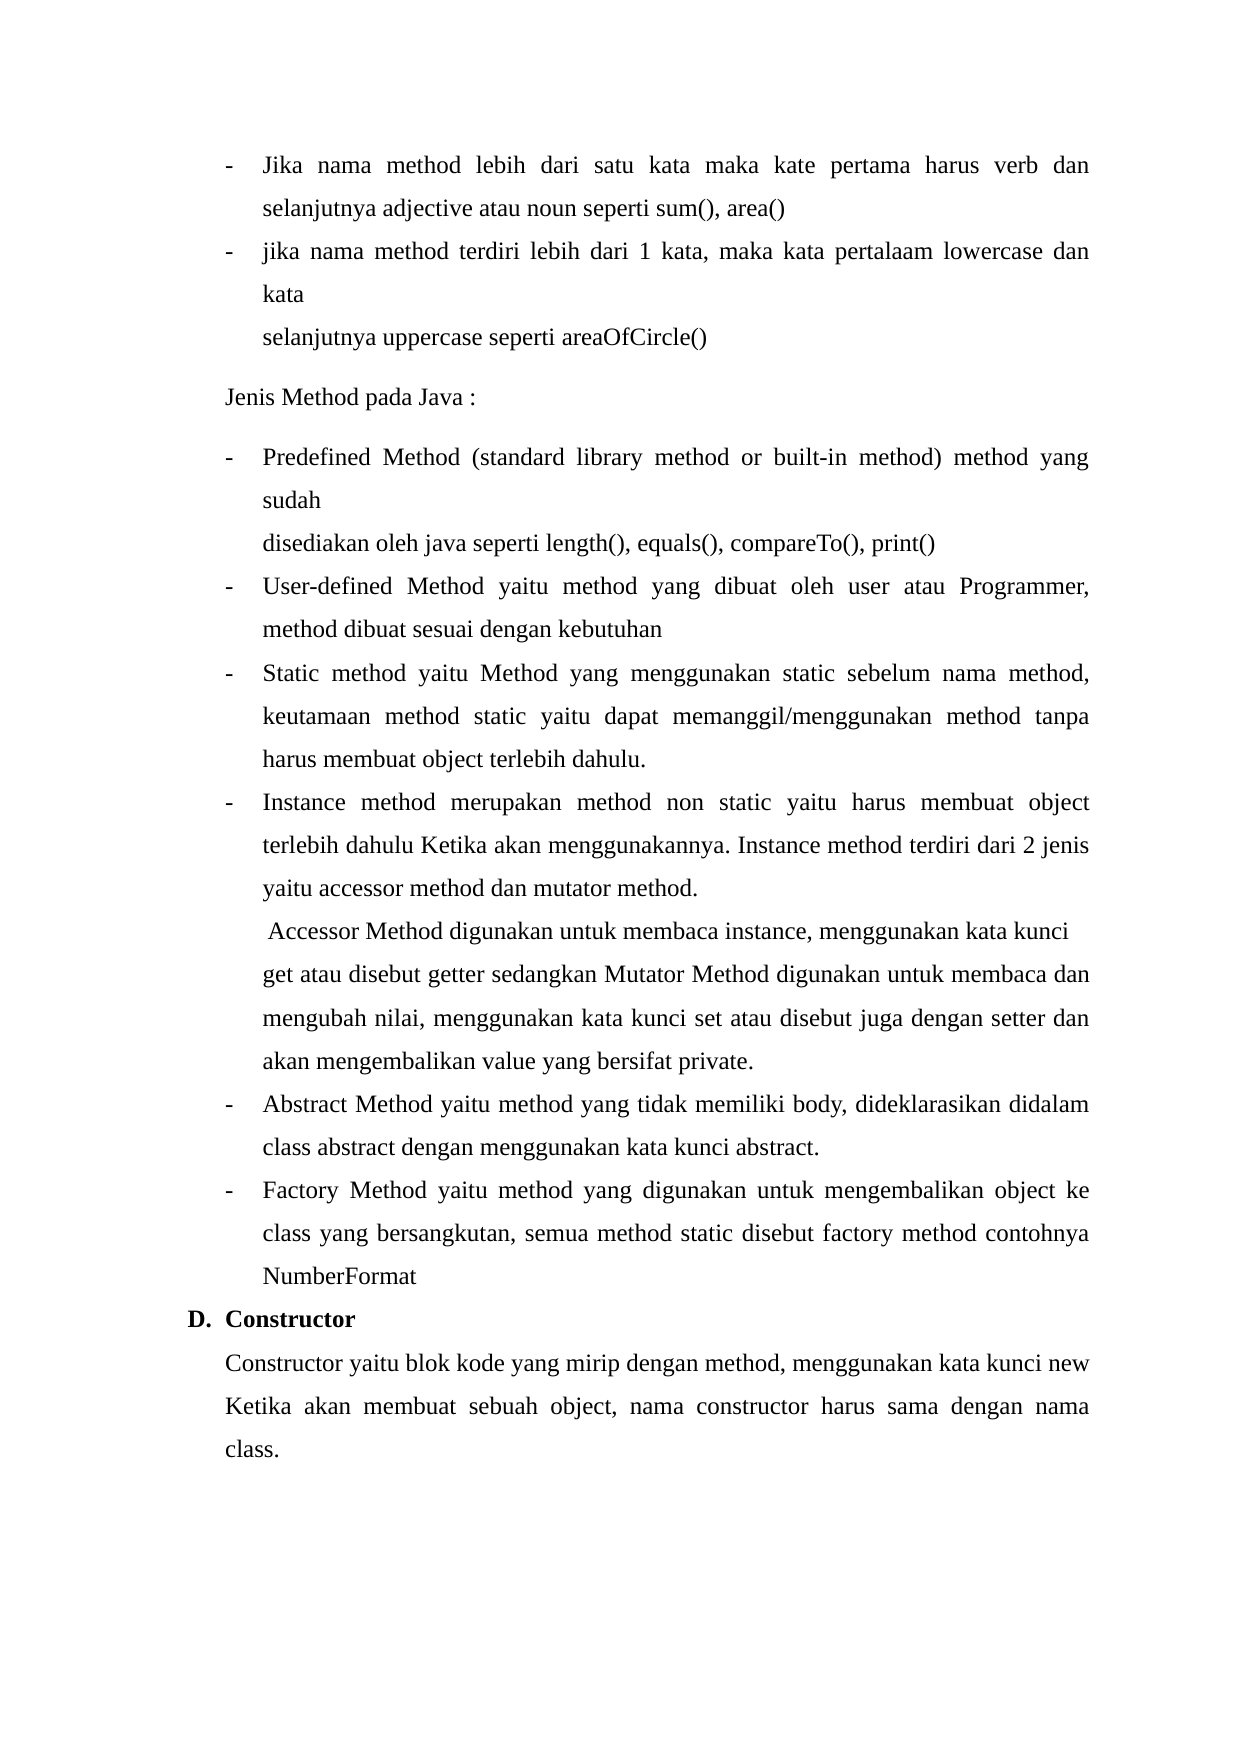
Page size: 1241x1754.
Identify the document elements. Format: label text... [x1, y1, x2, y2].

list Accessor Method digunakan untuk membaca instance, menggunakan kata kunci [262, 916, 1090, 945]
list Abstract Method yaitu method yang tidak memiliki body, dideklarasikan didalam class abstract dengan menggunakan kata kunci abstract. [225, 1089, 1090, 1161]
list Predefined Method (standard library method or built-in method) method yang sudah [225, 442, 1090, 514]
list Instance method merupakan method non static yaitu harus membuat object terlebih dahulu Ketika akan menggunakannya. Instance method terdiri dari 2 jenis yaitu accessor method dan mutator method. [225, 787, 1090, 902]
list User-defined Method yaitu method yang dibuat oleh user atau Programmer, method dibuat sesuai dengan kebutuhan [225, 571, 1090, 643]
list get atau disebut getter sedangkan Mutator Method digunakan untuk membaca dan mengubah nilai, menggunakan kata kunci set atau disebut juga dengan setter dan akan mengembalikan value yang bersifat private. [262, 959, 1090, 1074]
list Factory Method yaitu method yang digunakan untuk mengembalikan object ke class yang bersangkutan, semua method static disebut factory method contohnya NumberFormat [225, 1175, 1090, 1290]
list Constructor [187, 1304, 1090, 1333]
list disediakan oleh java seperti length(), equals(), compareTo(), print() [262, 528, 1090, 557]
list Static method yaitu Method yang menggunakan static sebelum nama method, keutamaan method static yaitu dapat memanggil/menggunakan method tanpa harus membuat object terlebih dahulu. [225, 658, 1090, 773]
list jika nama method terdiri lebih dari 1 kata, maka kata pertalaam lowercase dan kata [225, 236, 1090, 308]
list Constructor yaitu blok kode yang mirip dengan method, menggunakan kata kunci new Ketika akan membuat sebuah object, nama constructor harus sama dengan nama class. [225, 1348, 1090, 1463]
list selanjutnya uppercase seperti areaOfCircle() [262, 322, 1090, 351]
text Jenis Method pada Java : [225, 382, 1090, 411]
list Jika nama method lebih dari satu kata maka kate pertama harus verb dan selanjutnya adjective atau noun seperti sum(), area() [225, 150, 1090, 222]
